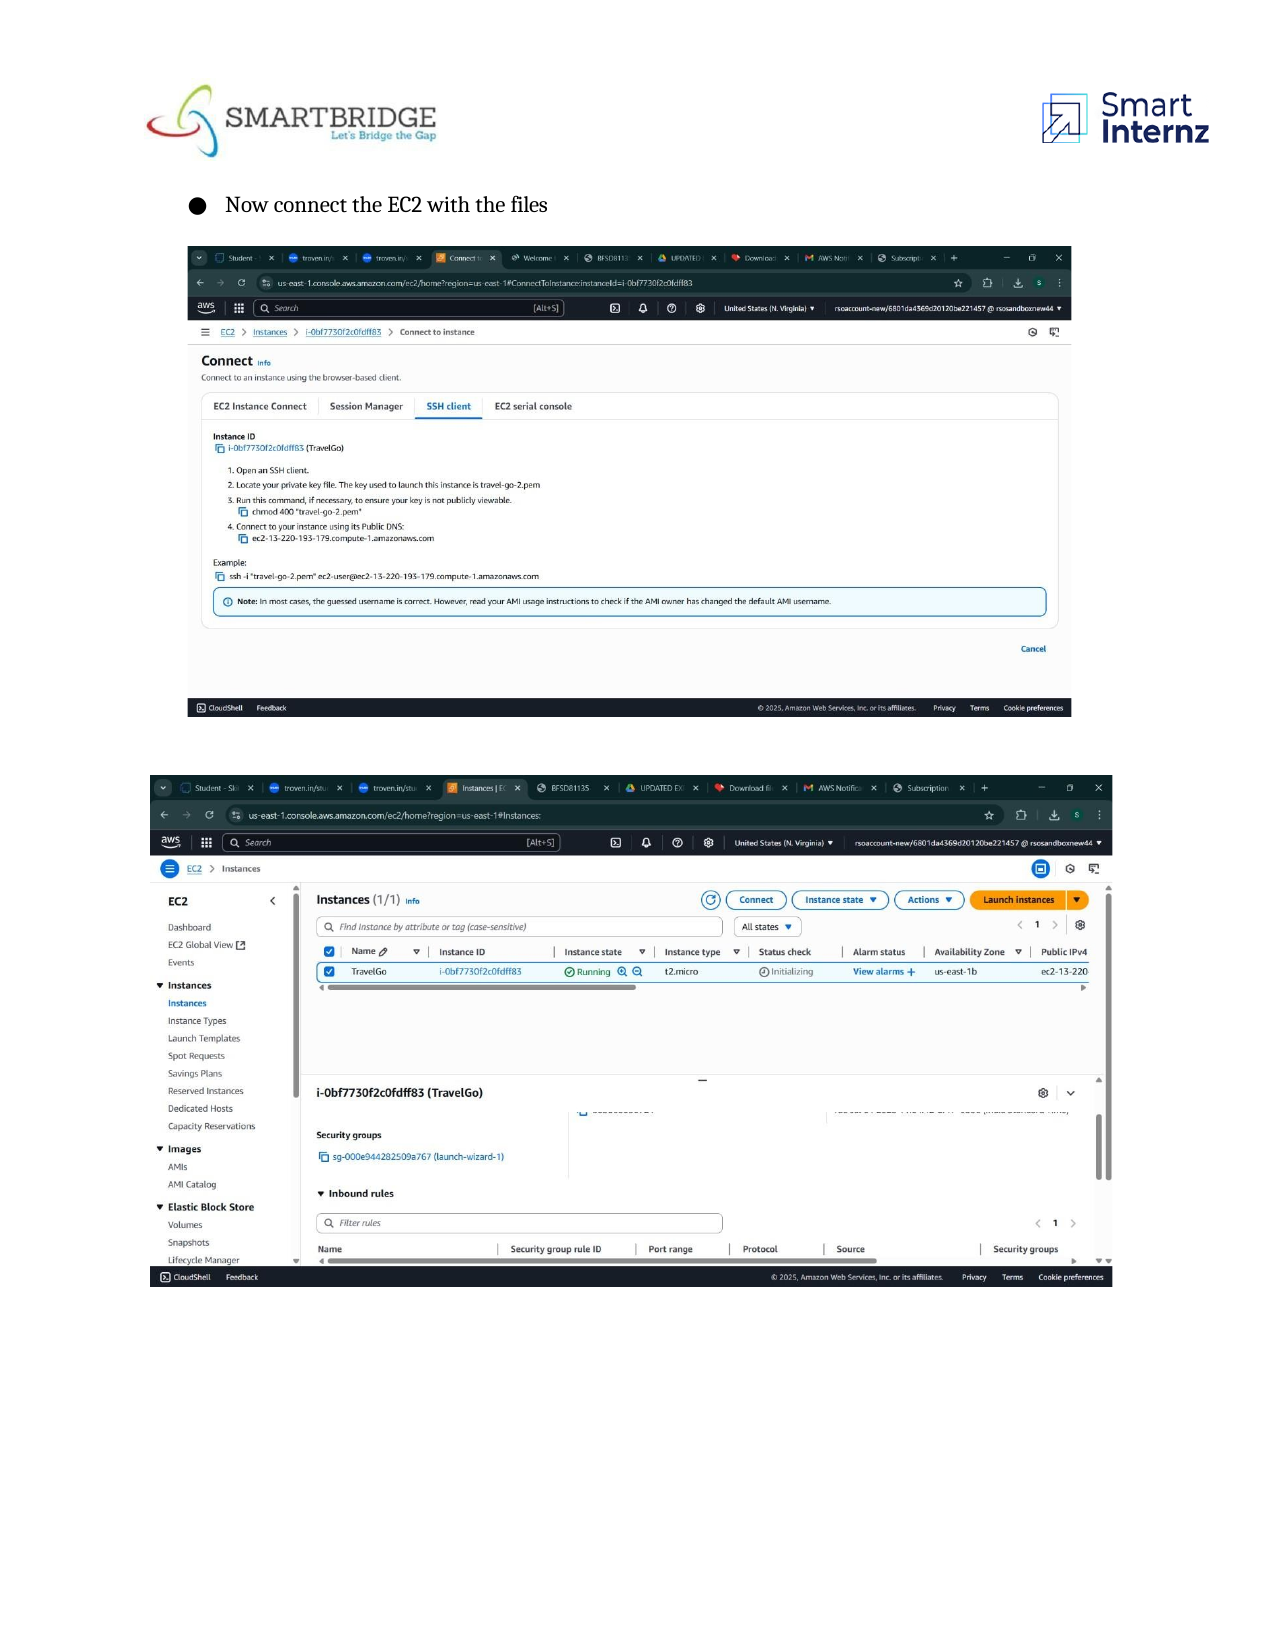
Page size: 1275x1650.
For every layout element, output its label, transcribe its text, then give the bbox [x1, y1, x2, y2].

picture [187, 246, 1072, 717]
picture [1042, 92, 1209, 143]
picture [143, 78, 439, 161]
list Now connect the EC2 with the files [187, 187, 1275, 219]
picture [150, 775, 1113, 1287]
